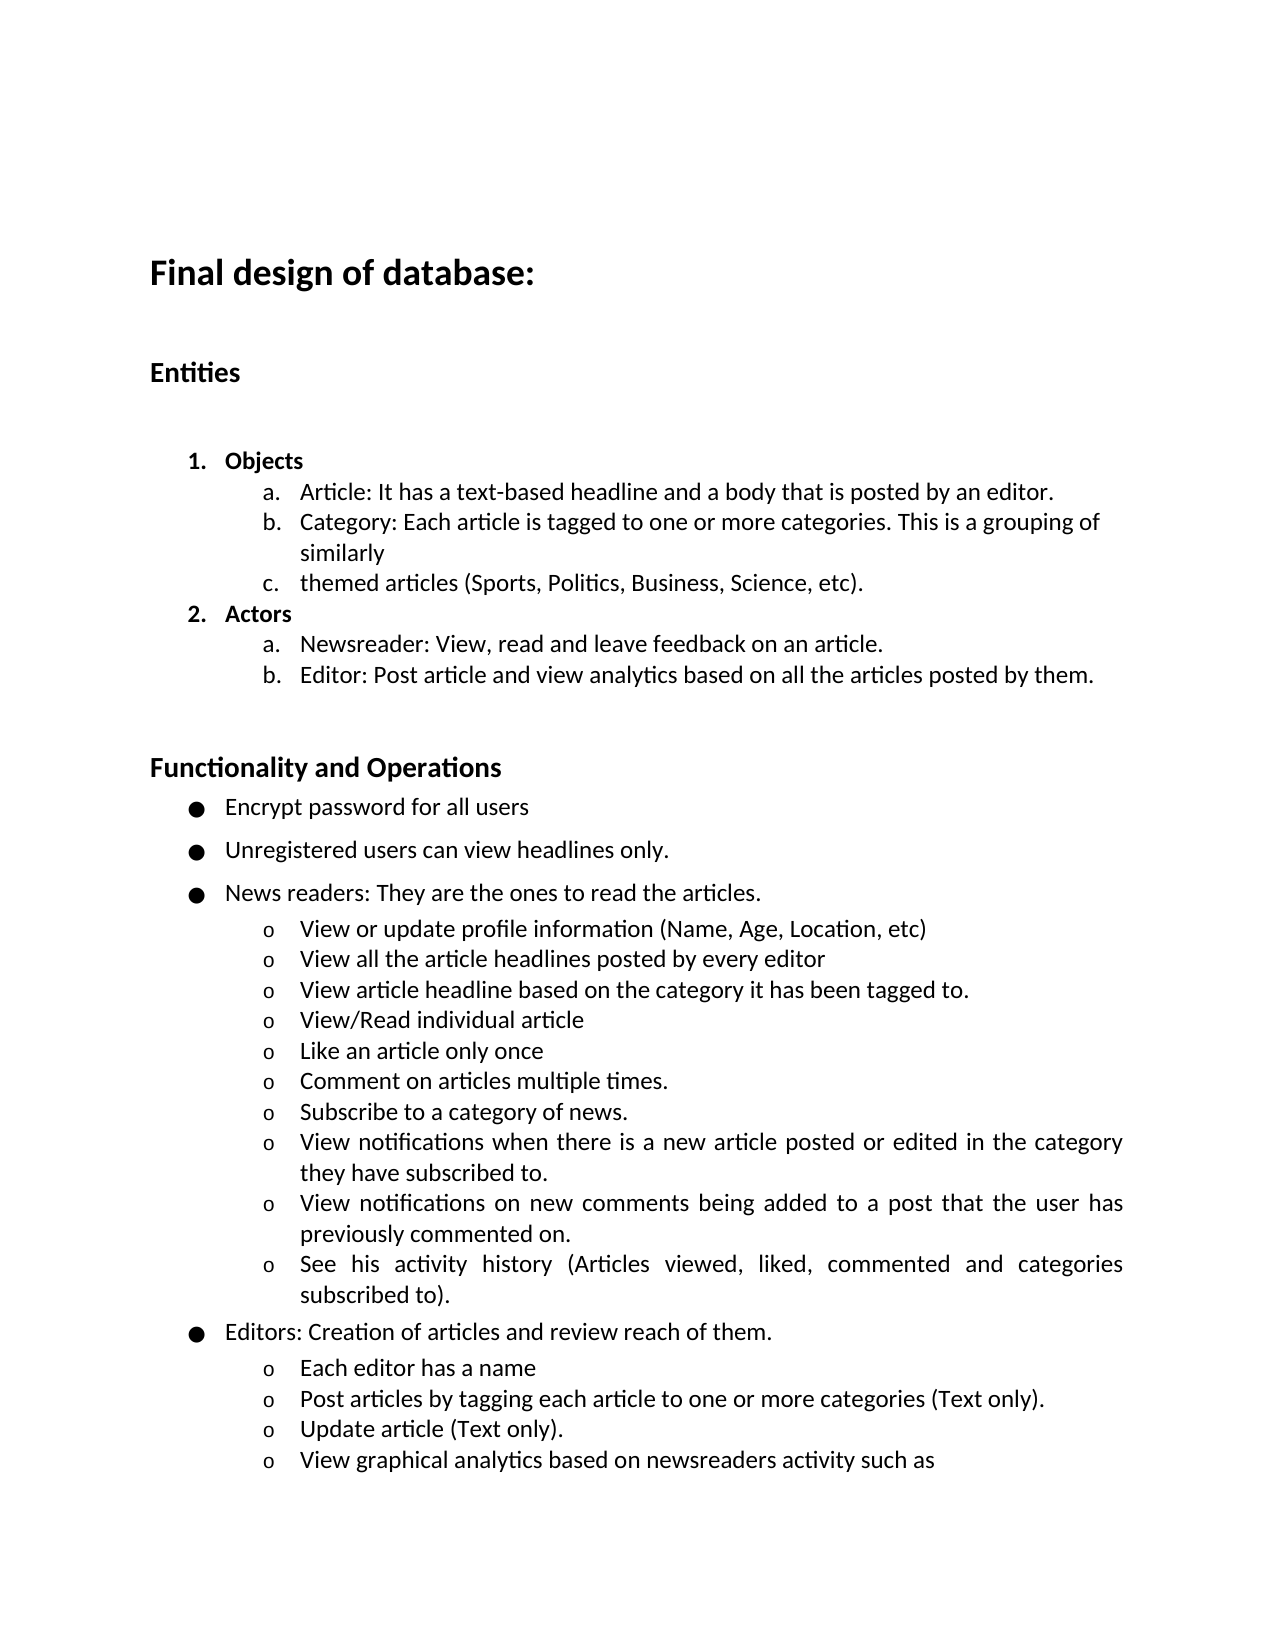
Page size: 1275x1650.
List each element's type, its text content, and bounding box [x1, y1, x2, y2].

list Comment on articles multiple times. [262, 1065, 1125, 1096]
subtitle Actors [187, 598, 1125, 628]
list View/Read individual article [262, 1004, 1125, 1035]
list Encrypt password for all users [187, 785, 1125, 827]
subtitle Objects [187, 445, 1125, 476]
list News readers: They are the ones to read the articles. [187, 870, 1125, 913]
list View article headline based on the category it has been tagged to. [262, 974, 1125, 1004]
list Editor: Post article and view analytics based on all the articles posted by them. [262, 659, 1125, 689]
subtitle Entities [150, 354, 1125, 390]
list View or update profile information (Name, Age, Location, etc) [262, 913, 1125, 943]
subtitle Functionality and Operations [150, 749, 1125, 785]
subtitle Category: Each article is tagged to one or more categories. This is a grouping of similarly [262, 506, 1125, 567]
list Unregistered users can view headlines only. [187, 827, 1125, 870]
subtitle Final design of database: [150, 248, 1125, 294]
list Newsreader: View, read and leave feedback on an article. [262, 628, 1125, 659]
list See his activity history (Articles viewed, liked, commented and categories subscribed to). [262, 1248, 1125, 1309]
list View notifications when there is a new article posted or edited in the category they have subscribed to. [262, 1126, 1125, 1187]
list themed articles (Sports, Politics, Business, Science, etc). [262, 567, 1125, 598]
list View graphical analytics based on newsreaders activity such as [262, 1444, 1125, 1474]
list Post articles by tagging each article to one or more categories (Text only). [262, 1383, 1125, 1413]
list Subscribe to a category of news. [262, 1096, 1125, 1126]
list Like an article only once [262, 1035, 1125, 1065]
subtitle Article: It has a text-based headline and a body that is posted by an editor. [262, 476, 1125, 506]
list Editors: Creation of articles and review reach of them. [187, 1309, 1125, 1352]
list View notifications on new comments being added to a post that the user has previously commented on. [262, 1187, 1125, 1248]
list Each editor has a name [262, 1352, 1125, 1383]
list View all the article headlines posted by every editor [262, 943, 1125, 974]
list Update article (Text only). [262, 1413, 1125, 1444]
